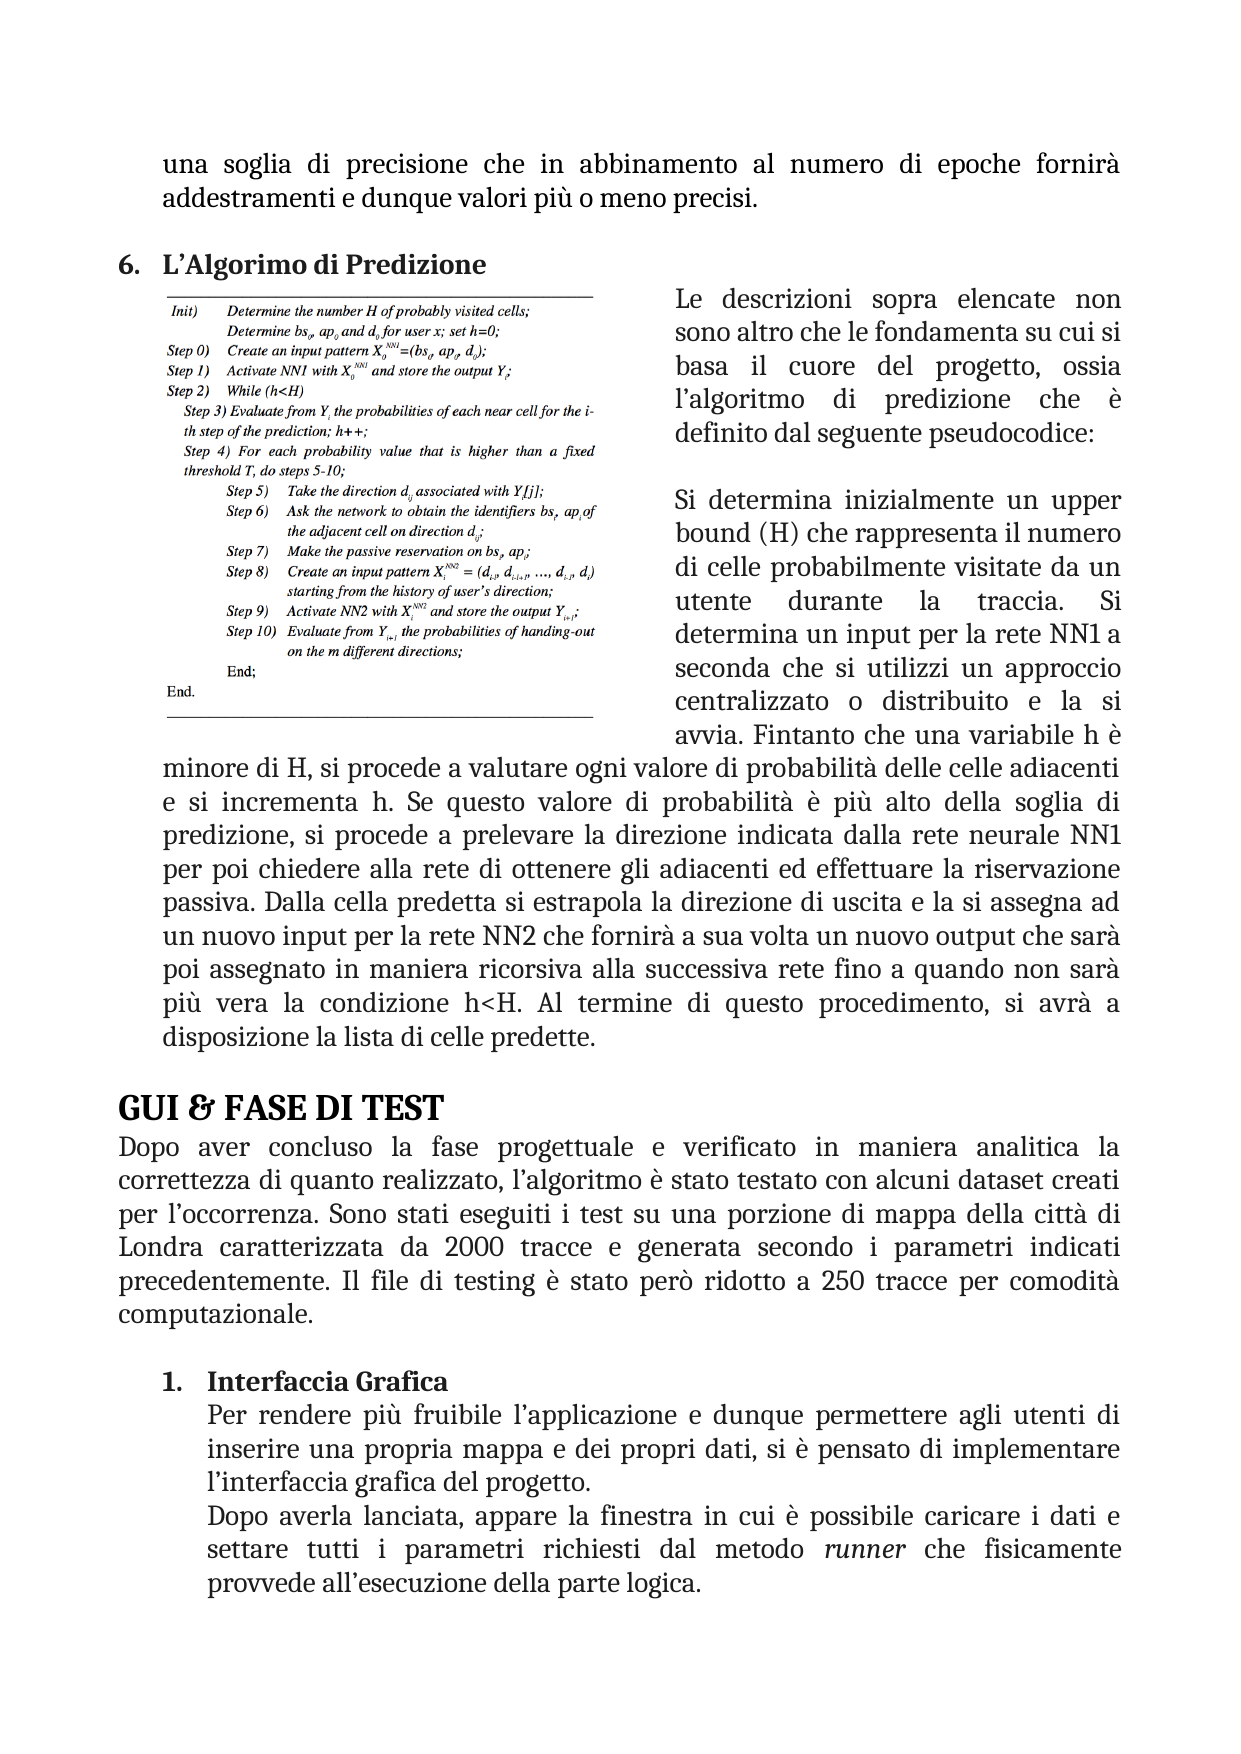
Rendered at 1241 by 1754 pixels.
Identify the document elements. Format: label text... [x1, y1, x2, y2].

list Le descrizioni sopra elencate non sono altro che le fondamenta su cui si basa il cuore del progetto, ossia l’algoritmo di predizione che è definito dal seguente pseudocodice: [162, 282, 1122, 449]
list Dopo averla lanciata, appare la finestra in cui è possibile caricare i dati e settare tutti i parametri richiesti dal metodo runner che fisicamente provvede all’esecuzione della parte logica. [207, 1499, 1122, 1599]
list Si determina inizialmente un upper bound (H) che rappresenta il numero di celle probabilmente visitate da un utente durante la traccia. Si determina un input per la rete NN1 a seconda che si utilizzi un approccio centralizzato o distribuito e la si avvia. Fintanto che una variabile h è minore di H, si procede a valutare ogni valore di probabilità delle celle adiacenti e si incrementa h. Se questo valore di probabilità è più alto della soglia di predizione, si procede a prelevare la direzione indicata dalla rete neurale NN1 per poi chiedere alla rete di ottenere gli adiacenti ed effettuare la riservazione passiva. Dalla cella predetta si estrapola la direzione di uscita e la si assegna ad un nuovo input per la rete NN2 che fornirà a sua volta un nuovo output che sarà poi assegnato in maniera ricorsiva alla successiva rete fino a quando non sarà più vera la condizione h<H. Al termine di questo procedimento, si avrà a disposizione la lista di celle predette. [162, 483, 1122, 1053]
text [162, 148, 1122, 215]
list L’Algorimo di Predizione [118, 248, 1122, 282]
list Interfaccia Grafica [162, 1365, 1122, 1398]
list Dopo aver concluso la fase progettuale e verificato in maniera analitica la correttezza di quanto realizzato, l’algoritmo è stato testato con alcuni dataset creati per l’occorrenza. Sono stati eseguiti i test su una porzione di mappa della città di Londra caratterizzata da 2000 tracce e generata secondo i parametri indicati precedentemente. Il file di testing è stato però ridotto a 250 tracce per comodità computazionale. [118, 1130, 1122, 1331]
picture [159, 291, 611, 723]
text GUI & FASE DI TEST [118, 1087, 1122, 1130]
list Per rendere più fruibile l’applicazione e dunque permettere agli utenti di inserire una propria mappa e dei propri dati, si è pensato di implementare l’interfaccia grafica del progetto. [207, 1398, 1122, 1499]
